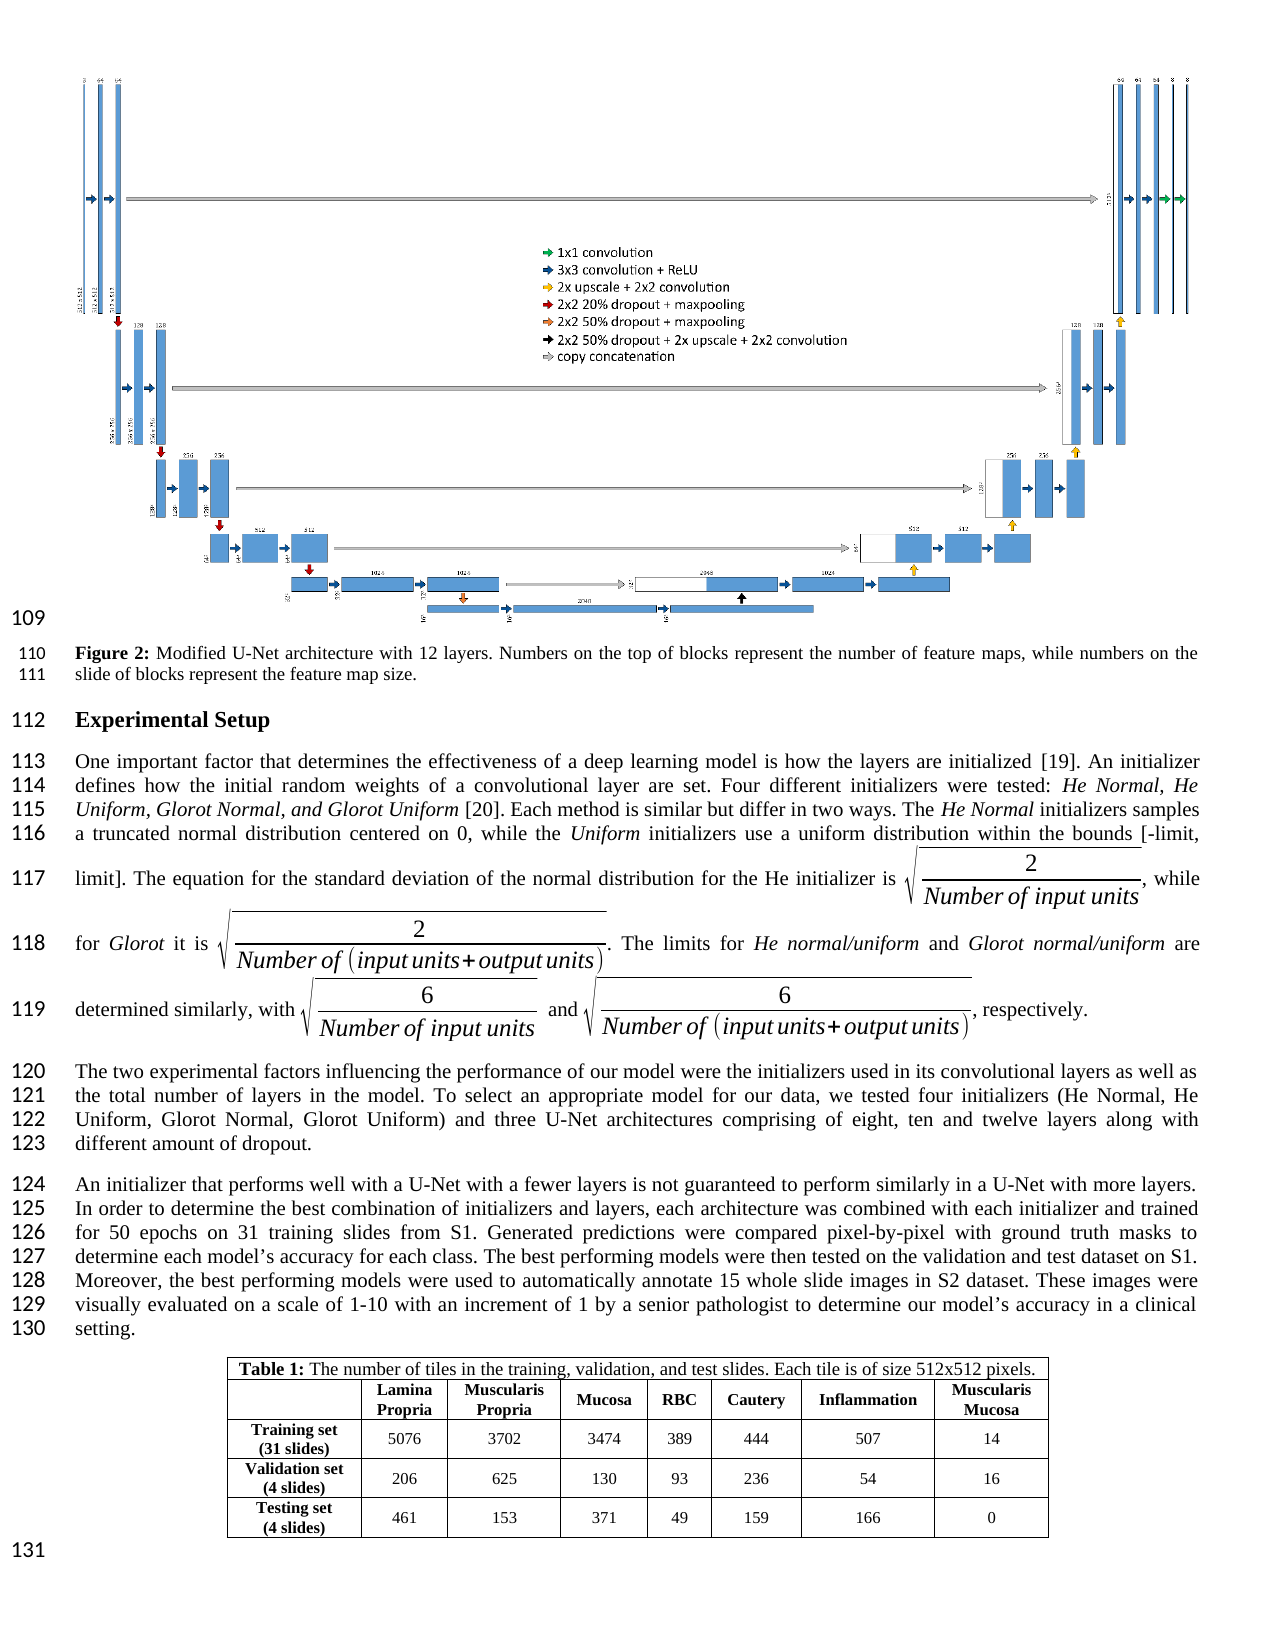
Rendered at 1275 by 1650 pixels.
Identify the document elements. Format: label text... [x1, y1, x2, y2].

table_cell 16 [935, 1459, 1048, 1497]
table_cell 49 [648, 1498, 711, 1537]
text One important factor that determines the effectiveness of a deep learning model is how the layers are initialized [19]. An initializer defines how the initial random weights of a convolutional layer are set. Four different initializers were tested: He Normal, He Uniform, Glorot Normal, and Glorot Uniform [20]. Each method is similar but differ in two ways. The He Normal initializers samples a truncated normal distribution centered on 0, while the Uniform initializers use a uniform distribution within the bounds [-limit, limit]. The equation for the standard deviation of the normal distribution for the He initializer is , while for Glorot it is . The limits for He normal/uniform and Glorot normal/uniform are determined similarly, with and , respectively. [75, 749, 1200, 1042]
table_header Table 1: The number of tiles in the training, validation, and test slides. Each tile is of size 512x512 pixels. [228, 1358, 1048, 1379]
table_cell Testing set (4 slides) [228, 1498, 361, 1537]
table_cell 461 [362, 1498, 447, 1537]
table_cell 14 [935, 1420, 1048, 1458]
table_cell 54 [802, 1459, 934, 1497]
table_cell [228, 1380, 361, 1418]
table_cell Inflammation [802, 1380, 934, 1418]
table_cell 507 [802, 1420, 934, 1458]
table_cell 93 [648, 1459, 711, 1497]
table_cell 625 [448, 1459, 560, 1497]
table_cell 3474 [561, 1420, 647, 1458]
table_cell 159 [712, 1498, 801, 1537]
table_cell Mucosa [561, 1380, 647, 1418]
table_cell Training set (31 slides) [228, 1420, 361, 1458]
table_cell 444 [712, 1420, 801, 1458]
table_cell Validation set (4 slides) [228, 1459, 361, 1497]
table_cell Lamina Propria [362, 1380, 447, 1418]
table_cell RBC [648, 1380, 711, 1418]
table_cell 389 [648, 1420, 711, 1458]
picture [75, 75, 1194, 625]
text The two experimental factors influencing the performance of our model were the initializers used in its convolutional layers as well as the total number of layers in the model. To select an appropriate model for our data, we tested four initializers (He Normal, He Uniform, Glorot Normal, Glorot Uniform) and three U-Net architectures comprising of eight, ten and twelve layers along with different amount of dropout. [75, 1058, 1200, 1155]
table_cell 166 [802, 1498, 934, 1537]
text An initializer that performs well with a U-Net with a fewer layers is not guaranteed to perform similarly in a U-Net with more layers. In order to determine the best combination of initializers and layers, each architecture was combined with each initializer and trained for 50 epochs on 31 training slides from S1. Generated predictions were compared pixel-by-pixel with ground truth masks to determine each model’s accuracy for each class. The best performing models were then tested on the validation and test dataset on S1. Moreover, the best performing models were used to automatically annotate 15 whole slide images in S2 dataset. These images were visually evaluated on a scale of 1-10 with an increment of 1 by a senior pathologist to determine our model’s accuracy in a clinical setting. [75, 1171, 1200, 1340]
table_cell 0 [935, 1498, 1048, 1537]
table_cell Cautery [712, 1380, 801, 1418]
text Figure 2: Modified U-Net architecture with 12 layers. Numbers on the top of blocks represent the number of feature maps, while numbers on the slide of blocks represent the feature map size. [75, 642, 1200, 685]
table_cell 153 [448, 1498, 560, 1537]
table_cell 371 [561, 1498, 647, 1537]
table_cell 130 [561, 1459, 647, 1497]
table_cell 206 [362, 1459, 447, 1497]
table_cell 3702 [448, 1420, 560, 1458]
text Experimental Setup [75, 706, 1200, 732]
table_cell Muscularis Mucosa [935, 1380, 1048, 1418]
table_cell 236 [712, 1459, 801, 1497]
table_cell 5076 [362, 1420, 447, 1458]
table_cell Muscularis Propria [448, 1380, 560, 1418]
